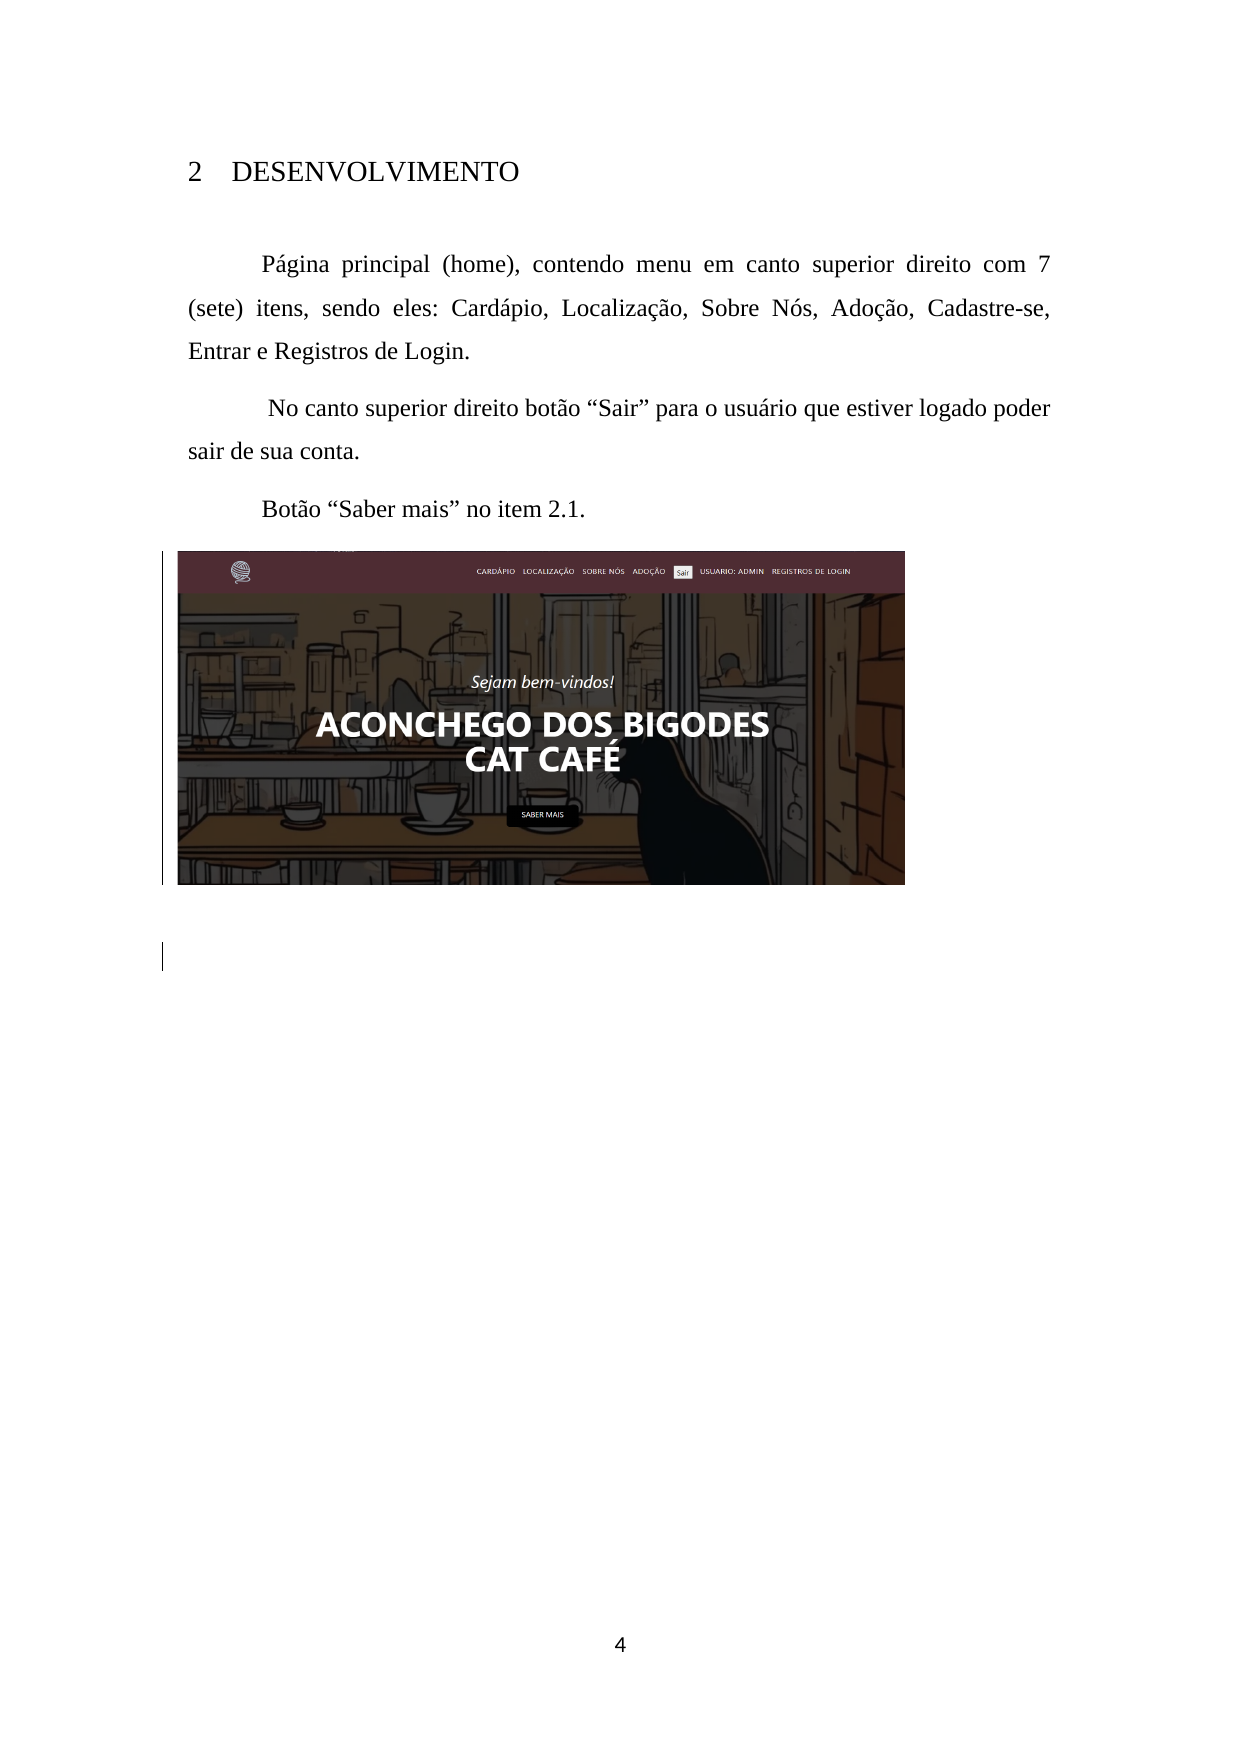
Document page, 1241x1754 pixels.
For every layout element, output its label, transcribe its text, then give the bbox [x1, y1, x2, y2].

subtitle DESENVOLVIMENTO [188, 154, 1057, 188]
text Botão “Saber mais” no item 2.1. [188, 494, 1051, 522]
text No canto superior direito botão “Sair” para o usuário que estiver logado poder sair de sua conta. [188, 393, 1051, 465]
text Página principal (home), contendo menu em canto superior direito com 7 (sete) itens, sendo eles: Cardápio, Localização, Sobre Nós, Adoção, Cadastre-se, Entrar e Registros de Login. [188, 249, 1051, 364]
